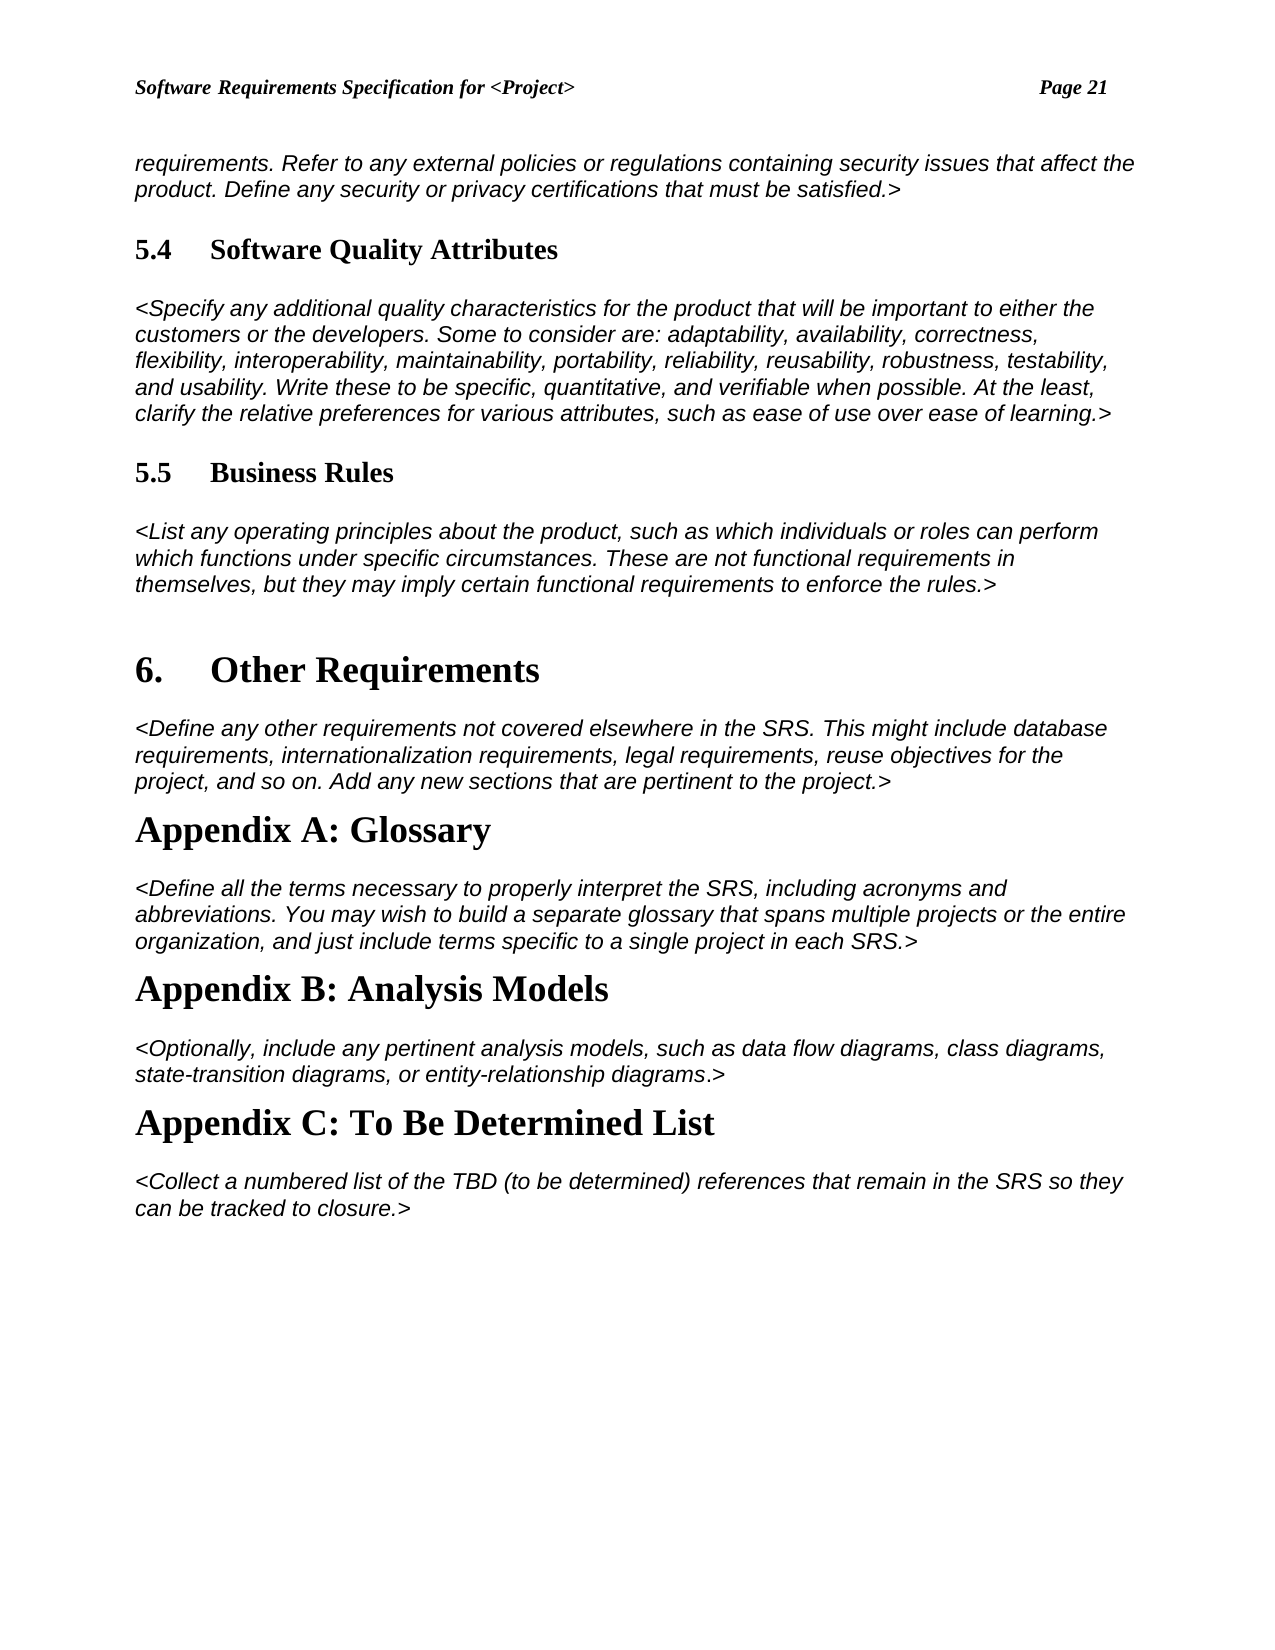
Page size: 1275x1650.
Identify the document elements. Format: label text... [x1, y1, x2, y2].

text Appendix B: Analysis Models [135, 967, 1140, 1010]
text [135, 150, 1140, 203]
text <List any operating principles about the product, such as which individuals or roles can perform which functions under specific circumstances. These are not functional requirements in themselves, but they may imply certain functional requirements to enforce the rules.> [135, 518, 1140, 597]
subtitle Other Requirements [135, 647, 1140, 690]
text <Specify any additional quality characteristics for the product that will be important to either the customers or the developers. Some to consider are: adaptability, availability, correctness, flexibility, interoperability, maintainability, portability, reliability, reusability, robustness, testability, and usability. Write these to be specific, quantitative, and verifiable when possible. At the least, clarify the relative preferences for various attributes, such as ease of use over ease of learning.> [135, 294, 1140, 426]
text Appendix A: Glossary [135, 807, 1140, 850]
subtitle Software Quality Attributes [135, 232, 1140, 265]
text Appendix C: To Be Determined List [135, 1100, 1140, 1143]
text <Optionally, include any pertinent analysis models, such as data flow diagrams, class diagrams, state-transition diagrams, or entity-relationship diagrams.> [135, 1035, 1140, 1087]
text <Define any other requirements not covered elsewhere in the SRS. This might include database requirements, internationalization requirements, legal requirements, reuse objectives for the project, and so on. Add any new sections that are pertinent to the project.> [135, 715, 1140, 794]
subtitle Business Rules [135, 456, 1140, 489]
text <Define all the terms necessary to properly interpret the SRS, including acronyms and abbreviations. You may wish to build a separate glossary that spans multiple projects or the entire organization, and just include terms specific to a single project in each SRS.> [135, 875, 1140, 954]
text <Collect a numbered list of the TBD (to be determined) references that remain in the SRS so they can be tracked to closure.> [135, 1168, 1140, 1221]
